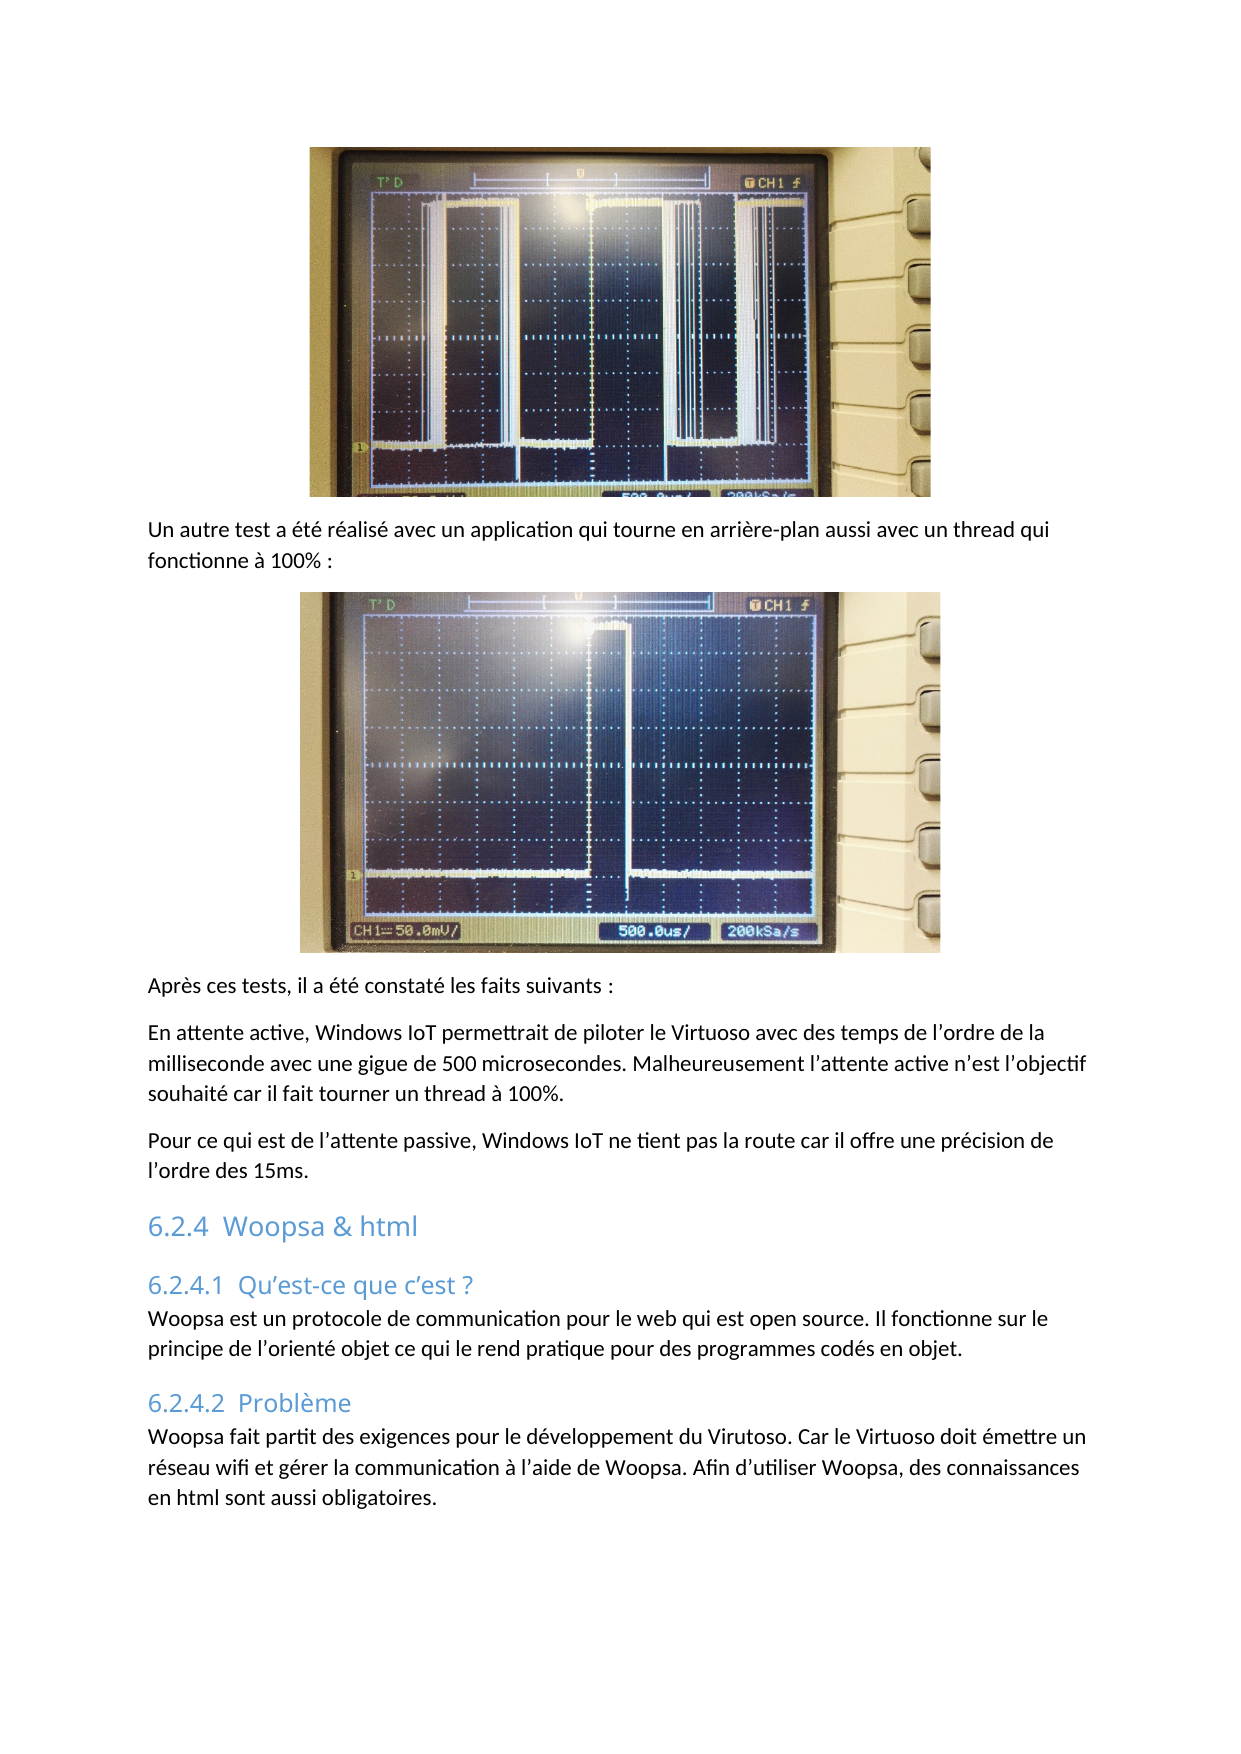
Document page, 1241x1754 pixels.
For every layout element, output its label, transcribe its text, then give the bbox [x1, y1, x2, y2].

picture [309, 147, 931, 497]
subtitle Problème [148, 1386, 1093, 1420]
picture [300, 592, 941, 953]
text Woopsa fait partit des exigences pour le développement du Virutoso. Car le Virtuoso doit émettre un réseau wifi et gérer la communication à l’aide de Woopsa. Afin d’utiliser Woopsa, des connaissances en html sont aussi obligatoires. [148, 1422, 1093, 1511]
subtitle Qu’est-ce que c’est ? [148, 1268, 1093, 1302]
text En attente active, Windows IoT permettrait de piloter le Virtuoso avec des temps de l’ordre de la milliseconde avec une gigue de 500 microsecondes. Malheureusement l’attente active n’est l’objectif souhaité car il fait tourner un thread à 100%. [148, 1018, 1093, 1107]
text Après ces tests, il a été constaté les faits suivants : [148, 972, 1093, 999]
text Pour ce qui est de l’attente passive, Windows IoT ne tient pas la route car il offre une précision de l’ordre des 15ms. [148, 1126, 1093, 1184]
text Un autre test a été réalisé avec un application qui tourne en arrière-plan aussi avec un thread qui fonctionne à 100% : [148, 516, 1093, 574]
subtitle Woopsa & html [148, 1207, 1093, 1244]
text Woopsa est un protocole de communication pour le web qui est open source. Il fonctionne sur le principe de l’orienté objet ce qui le rend pratique pour des programmes codés en objet. [148, 1304, 1093, 1363]
